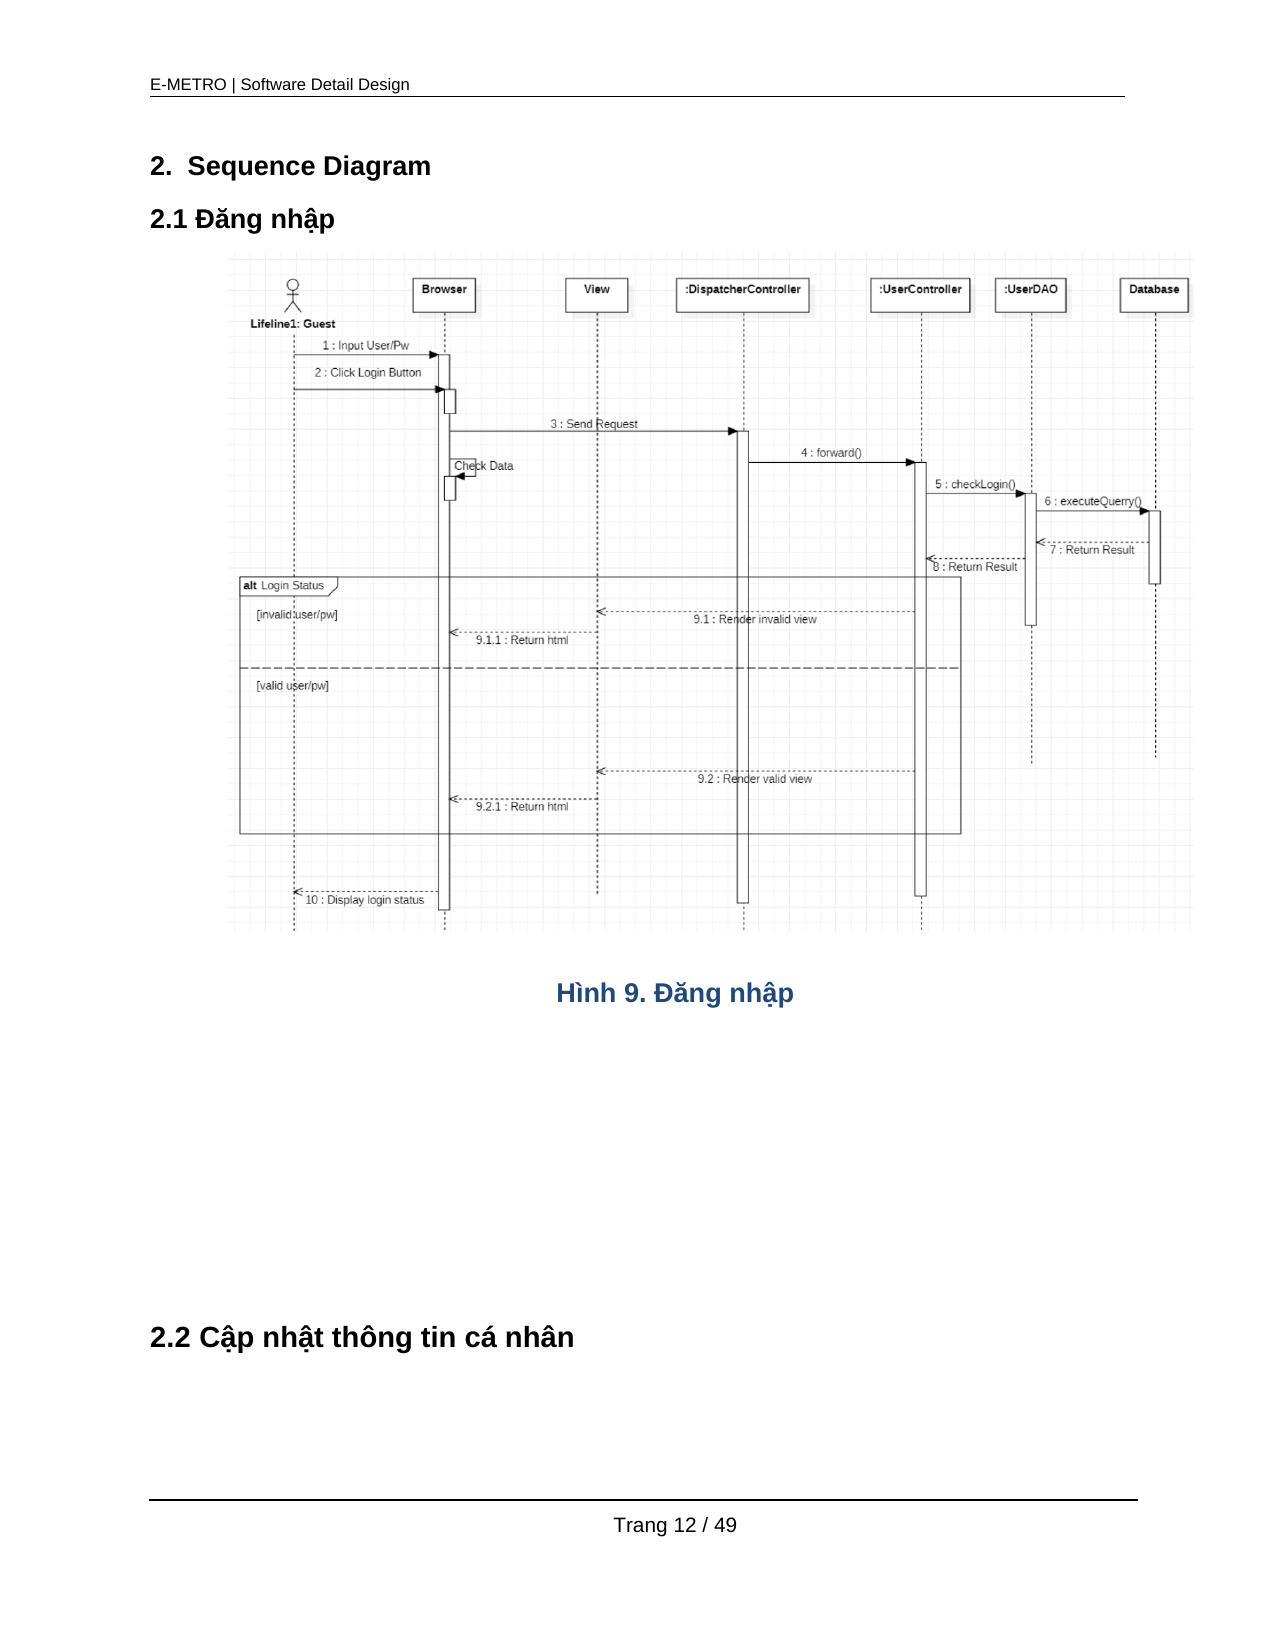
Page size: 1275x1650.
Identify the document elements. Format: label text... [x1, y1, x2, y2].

subtitle Cập nhật thông tin cá nhân [150, 1320, 1125, 1353]
subtitle Sequence Diagram [150, 150, 1125, 181]
text Hình 9. Đăng nhập [225, 977, 1125, 1008]
subtitle 2.1 Đăng nhập [150, 203, 1125, 234]
picture [225, 250, 1200, 939]
